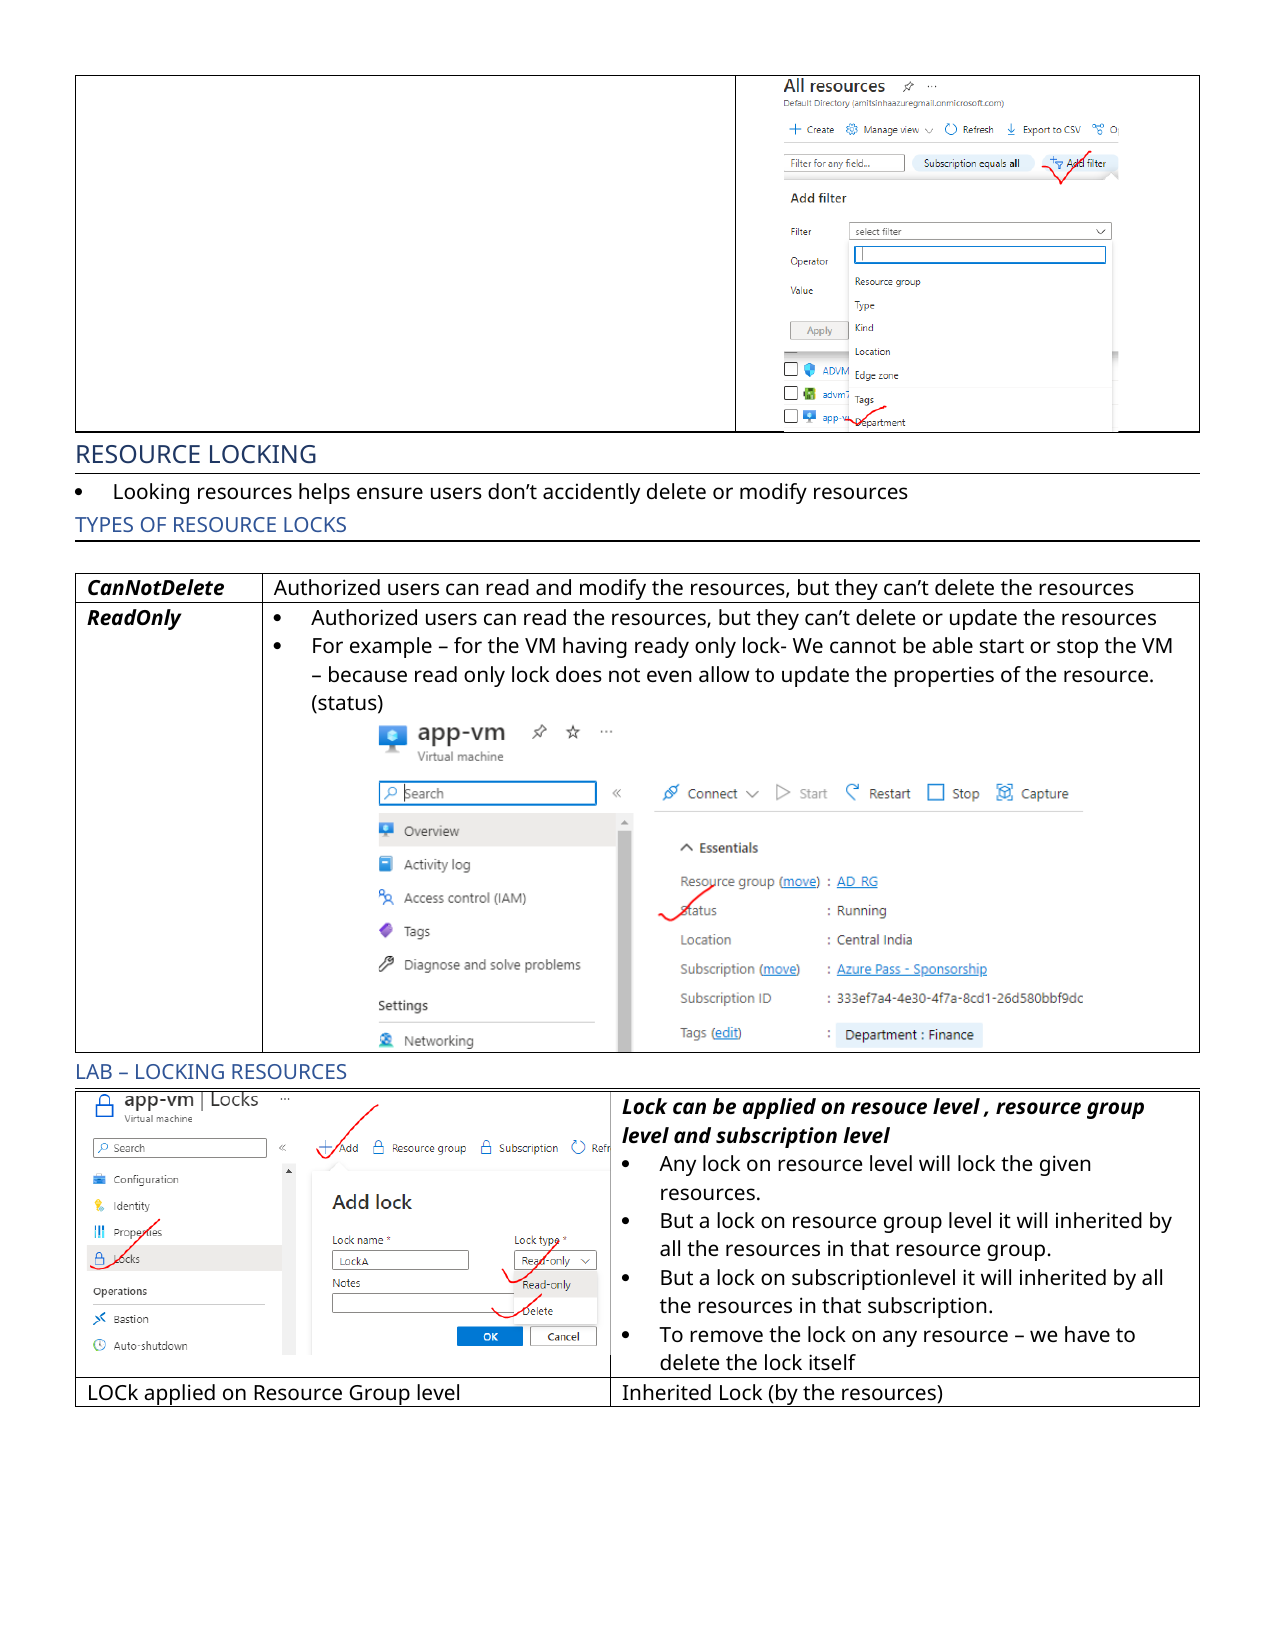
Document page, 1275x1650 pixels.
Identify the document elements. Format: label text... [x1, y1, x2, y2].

table_cell LOCk applied on Resource Group level [76, 1378, 610, 1406]
table_header Authorized users can read and modify the resources, but they can’t delete the resources [263, 574, 1199, 602]
picture [378, 716, 1084, 1052]
table_header CanNotDelete [76, 574, 262, 602]
picture [784, 76, 1119, 432]
list Looking resources helps ensure users don’t accidently delete or modify resources [75, 477, 1200, 506]
table_header Lock can be applied on resouce level , resource group level and subscription level Any lock on resource level will lock the given resources. But a lock on resource group level it will inherited by all the resources in that resource group. But a lock on subscriptionlevel it will inherited by all the resources in that subscription. To remove the lock on any resource – we have to delete the lock itself [611, 1092, 1199, 1377]
table_cell Authorized users can read the resources, but they can’t delete or update the resources For example – for the VM having ready only lock- We cannot be able start or stop the VM – because read only lock does not even allow to update the properties of the resource.(status) [263, 603, 1199, 1052]
picture [86, 1092, 611, 1355]
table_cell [611, 1378, 1199, 1406]
subtitle TYPES OF RESOURCE LOCKS [75, 510, 1200, 540]
table_cell [76, 76, 735, 431]
table_header [76, 1092, 610, 1377]
subtitle LAB – LOCKING RESOURCES [75, 1057, 1200, 1088]
table_cell ReadOnly [76, 603, 262, 1052]
subtitle RESOURCE LOCKING [75, 437, 1200, 473]
